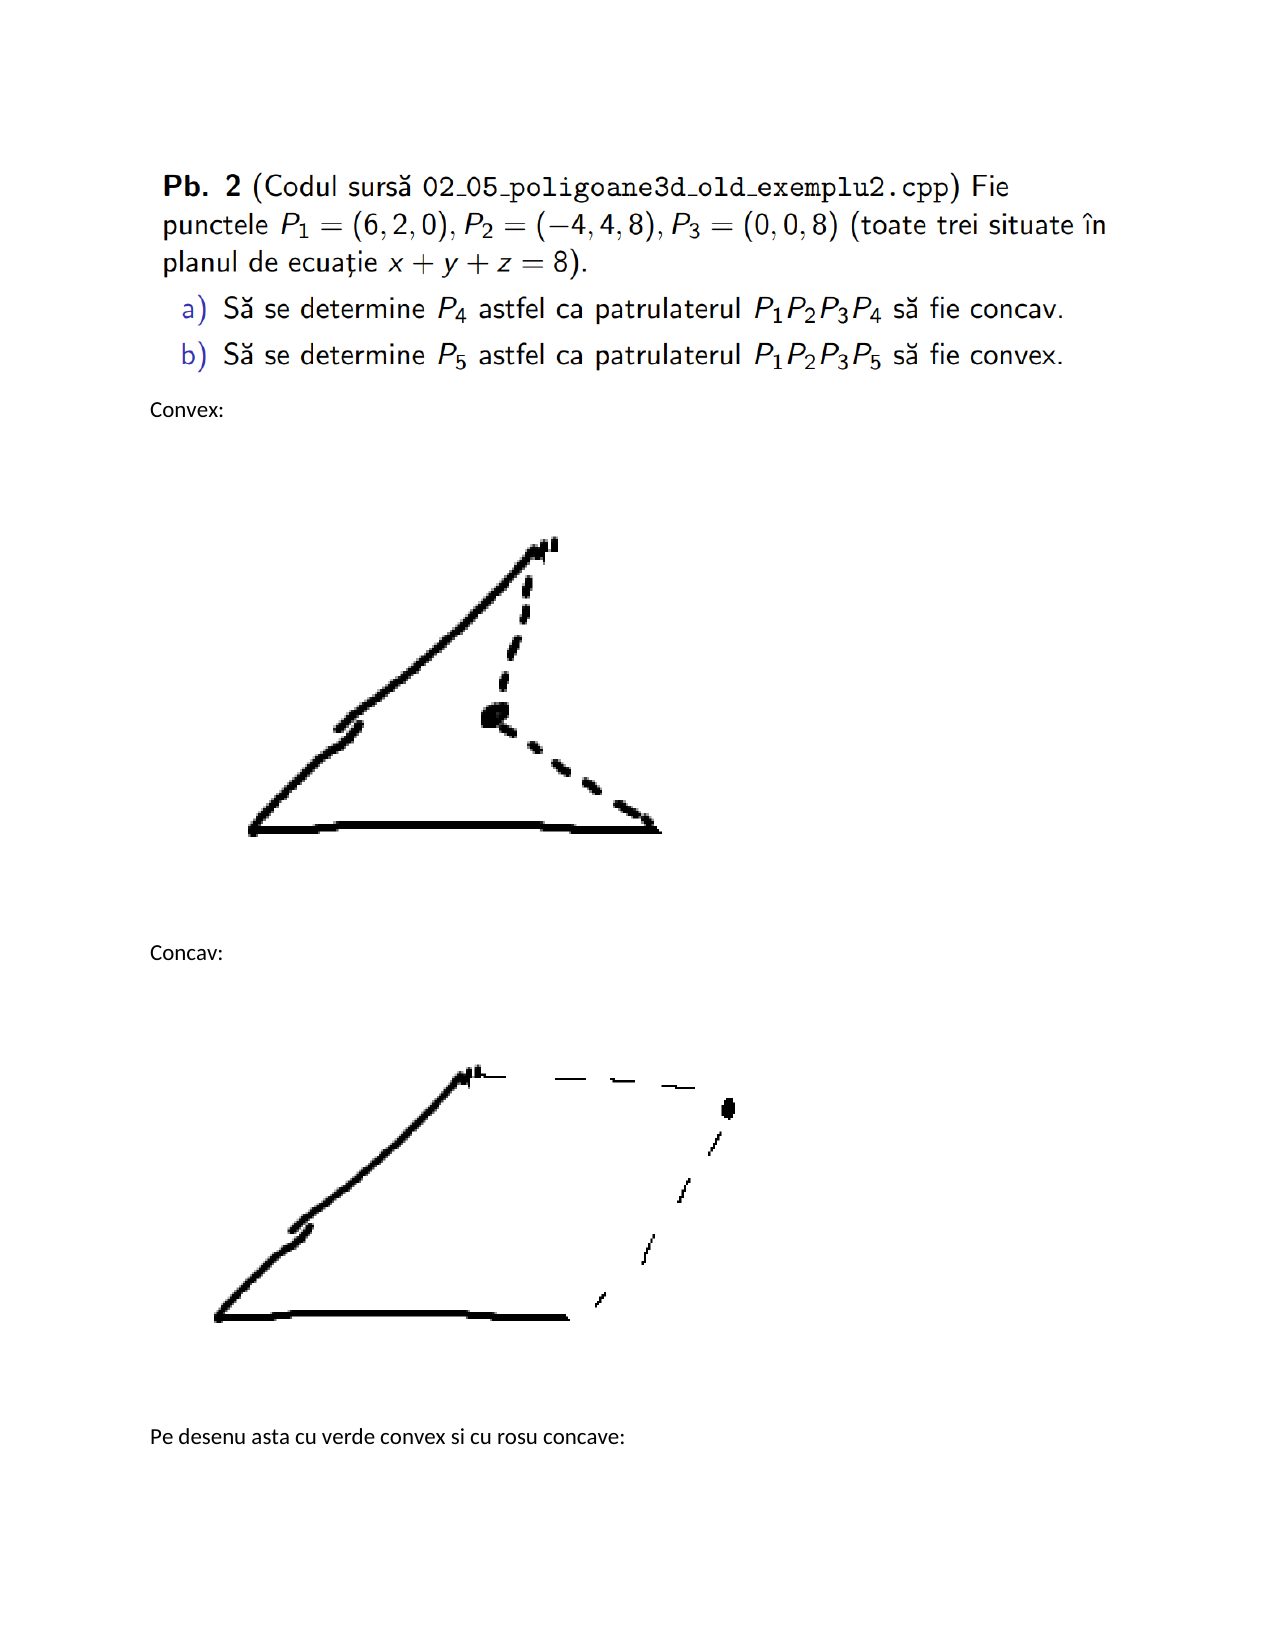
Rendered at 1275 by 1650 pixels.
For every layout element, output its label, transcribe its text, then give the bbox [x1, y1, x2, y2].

text Convex: [150, 396, 1125, 424]
text Pe desenu asta cu verde convex si cu rosu concave: [150, 1422, 1125, 1450]
picture [150, 150, 1125, 377]
text Concav: [150, 938, 1125, 966]
picture [150, 442, 802, 919]
picture [150, 984, 811, 1357]
